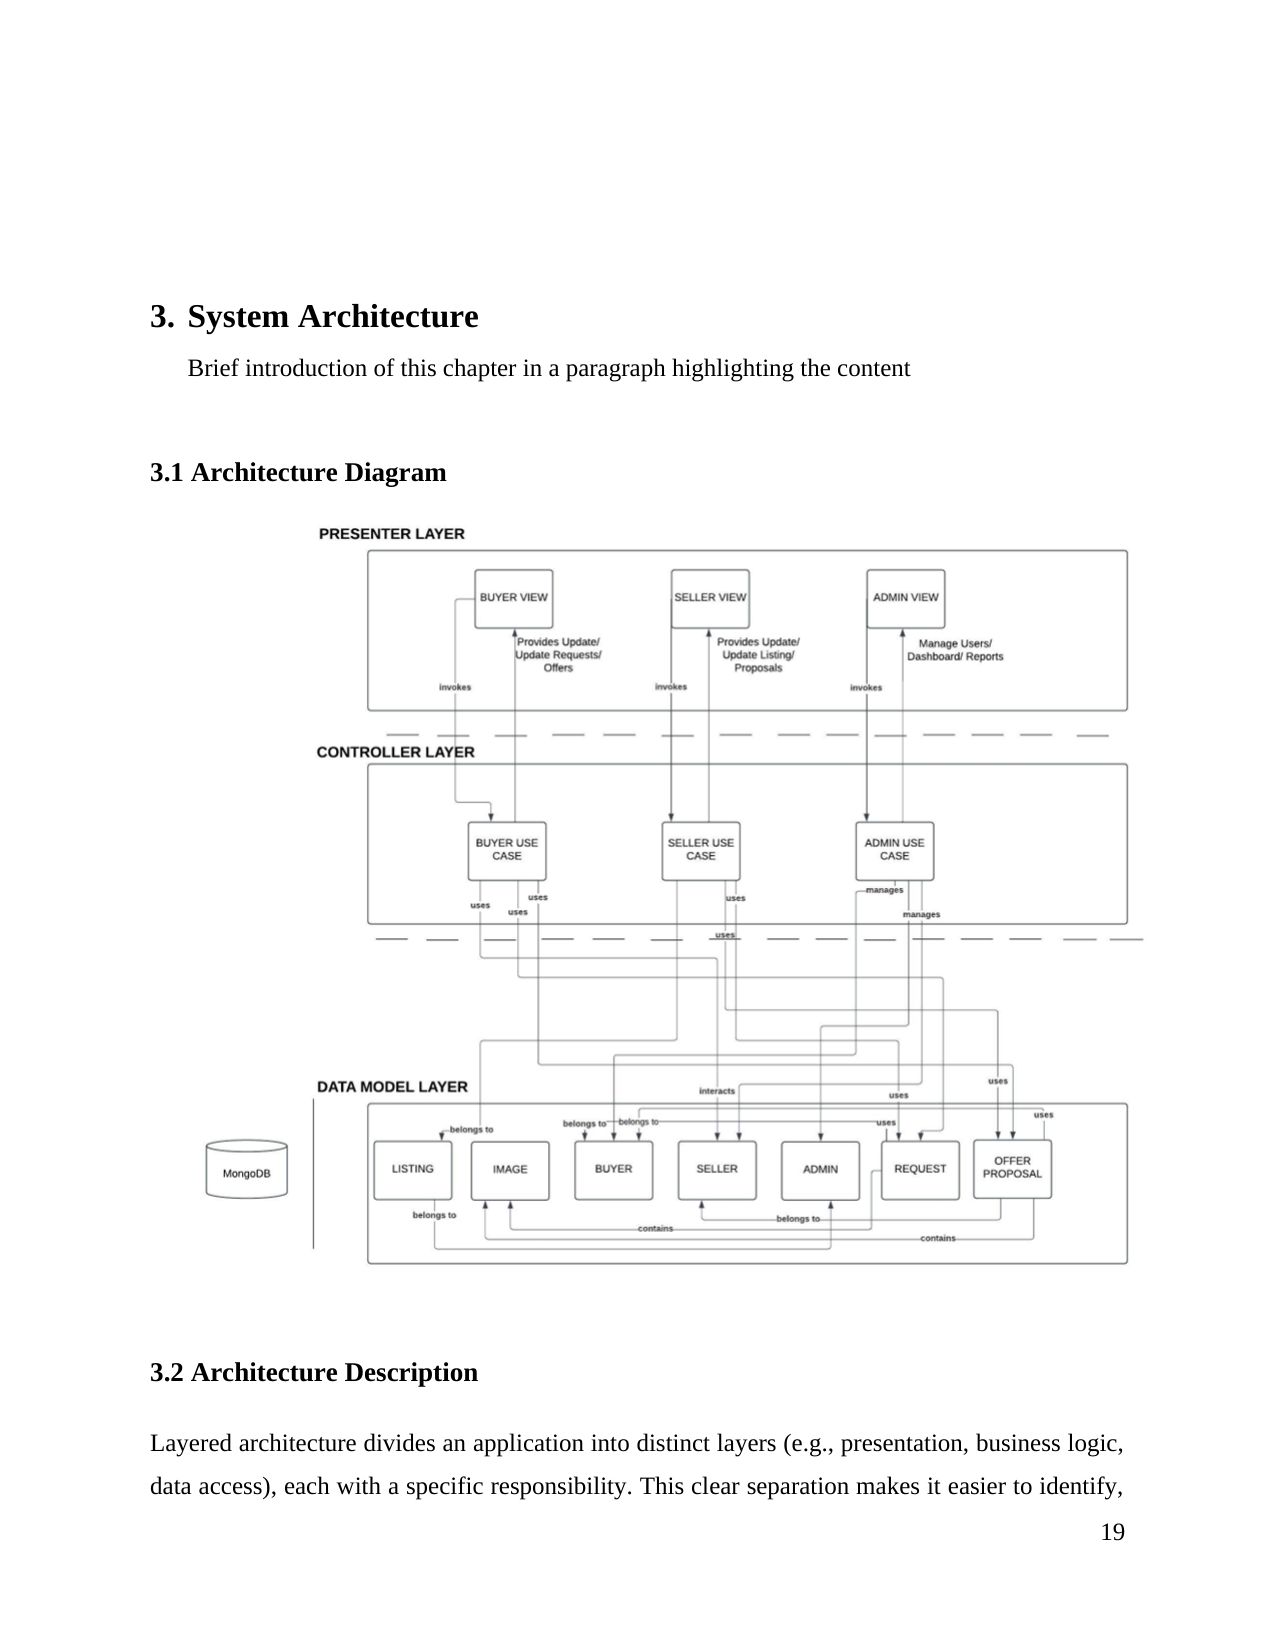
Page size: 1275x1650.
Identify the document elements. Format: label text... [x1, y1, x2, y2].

subtitle System Architecture [150, 296, 1125, 334]
subtitle 3.1 Architecture Diagram [150, 456, 1125, 487]
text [150, 1428, 1125, 1500]
subtitle 3.2 Architecture Description [150, 1356, 1125, 1387]
picture [187, 503, 1163, 1283]
text Brief introduction of this chapter in a paragraph highlighting the content [187, 353, 1125, 382]
